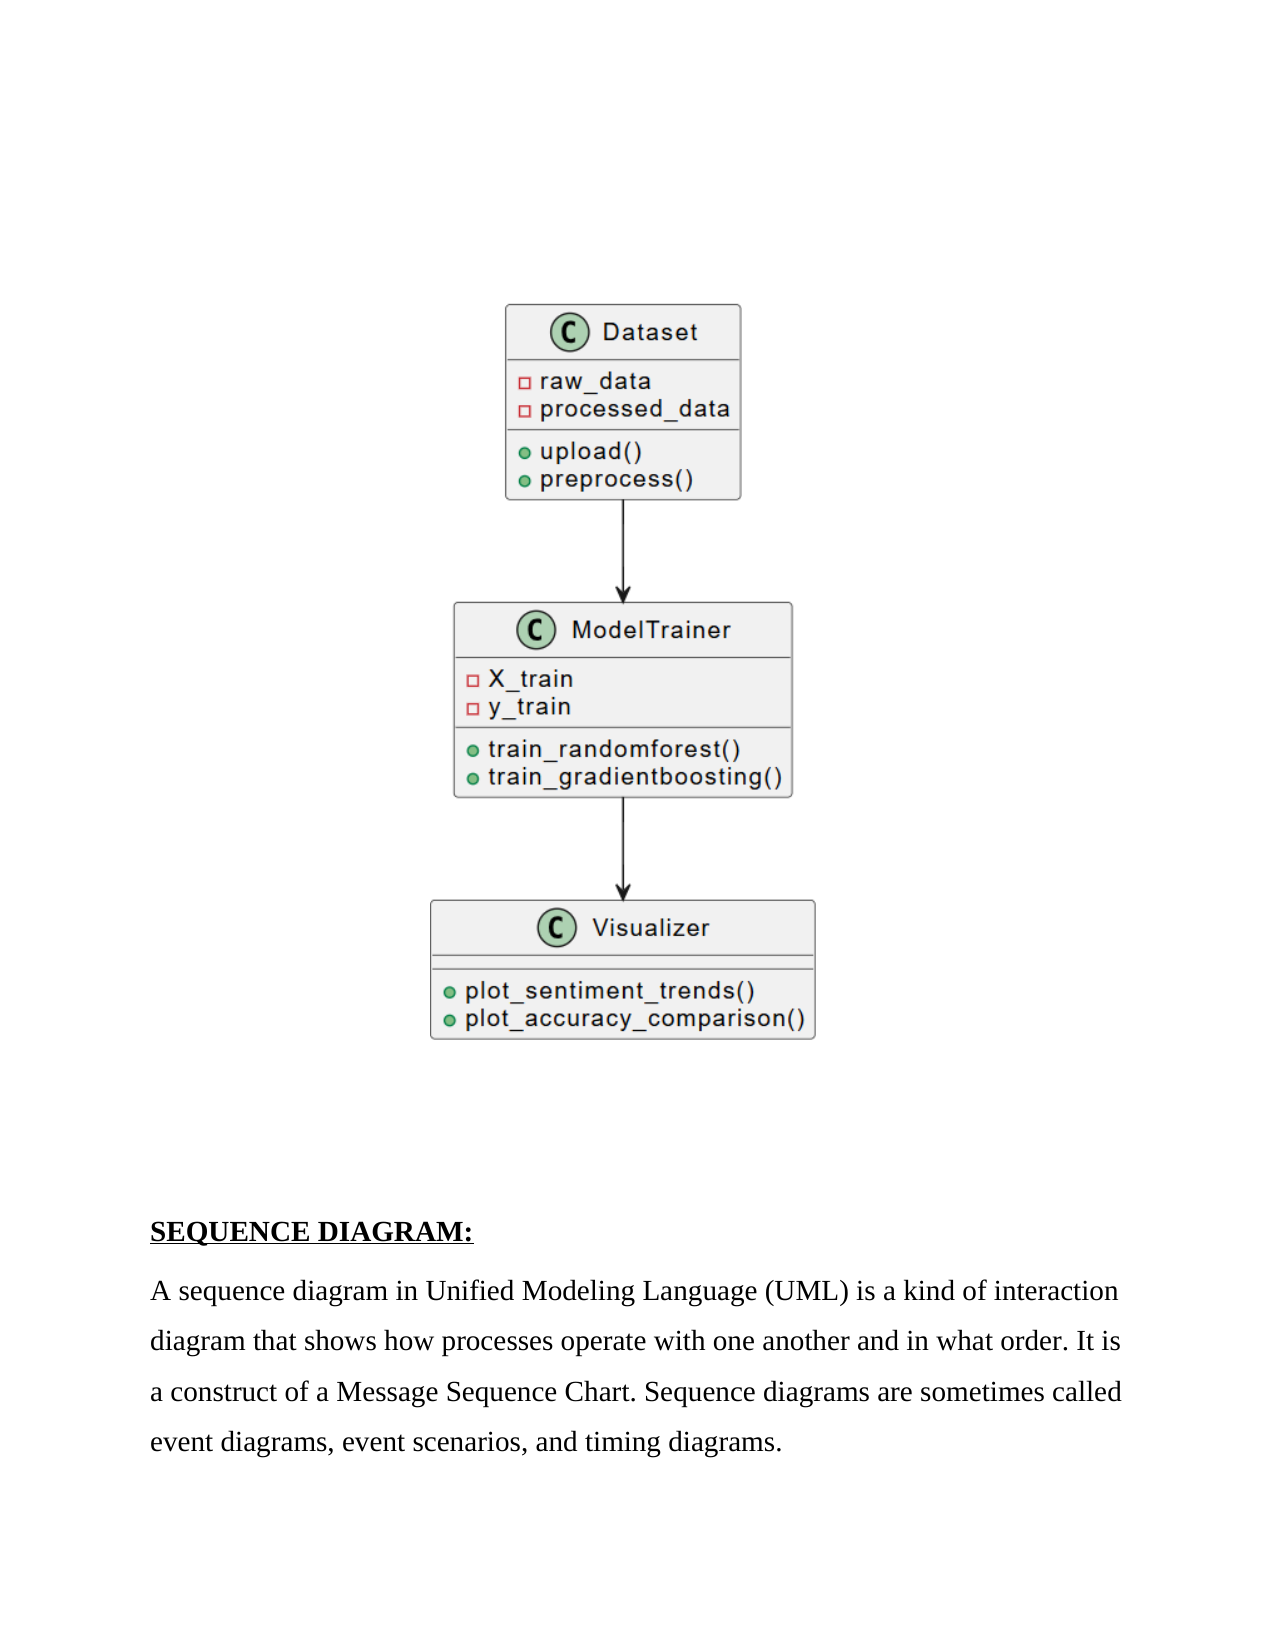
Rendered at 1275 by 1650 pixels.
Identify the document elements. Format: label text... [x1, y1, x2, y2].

text SEQUENCE DIAGRAM: [150, 1214, 1125, 1247]
picture [430, 295, 846, 1070]
text A sequence diagram in Unified Modeling Language (UML) is a kind of interaction diagram that shows how processes operate with one another and in what order. It is a construct of a Message Sequence Chart. Sequence diagrams are sometimes called event diagrams, event scenarios, and timing diagrams. [150, 1273, 1125, 1457]
